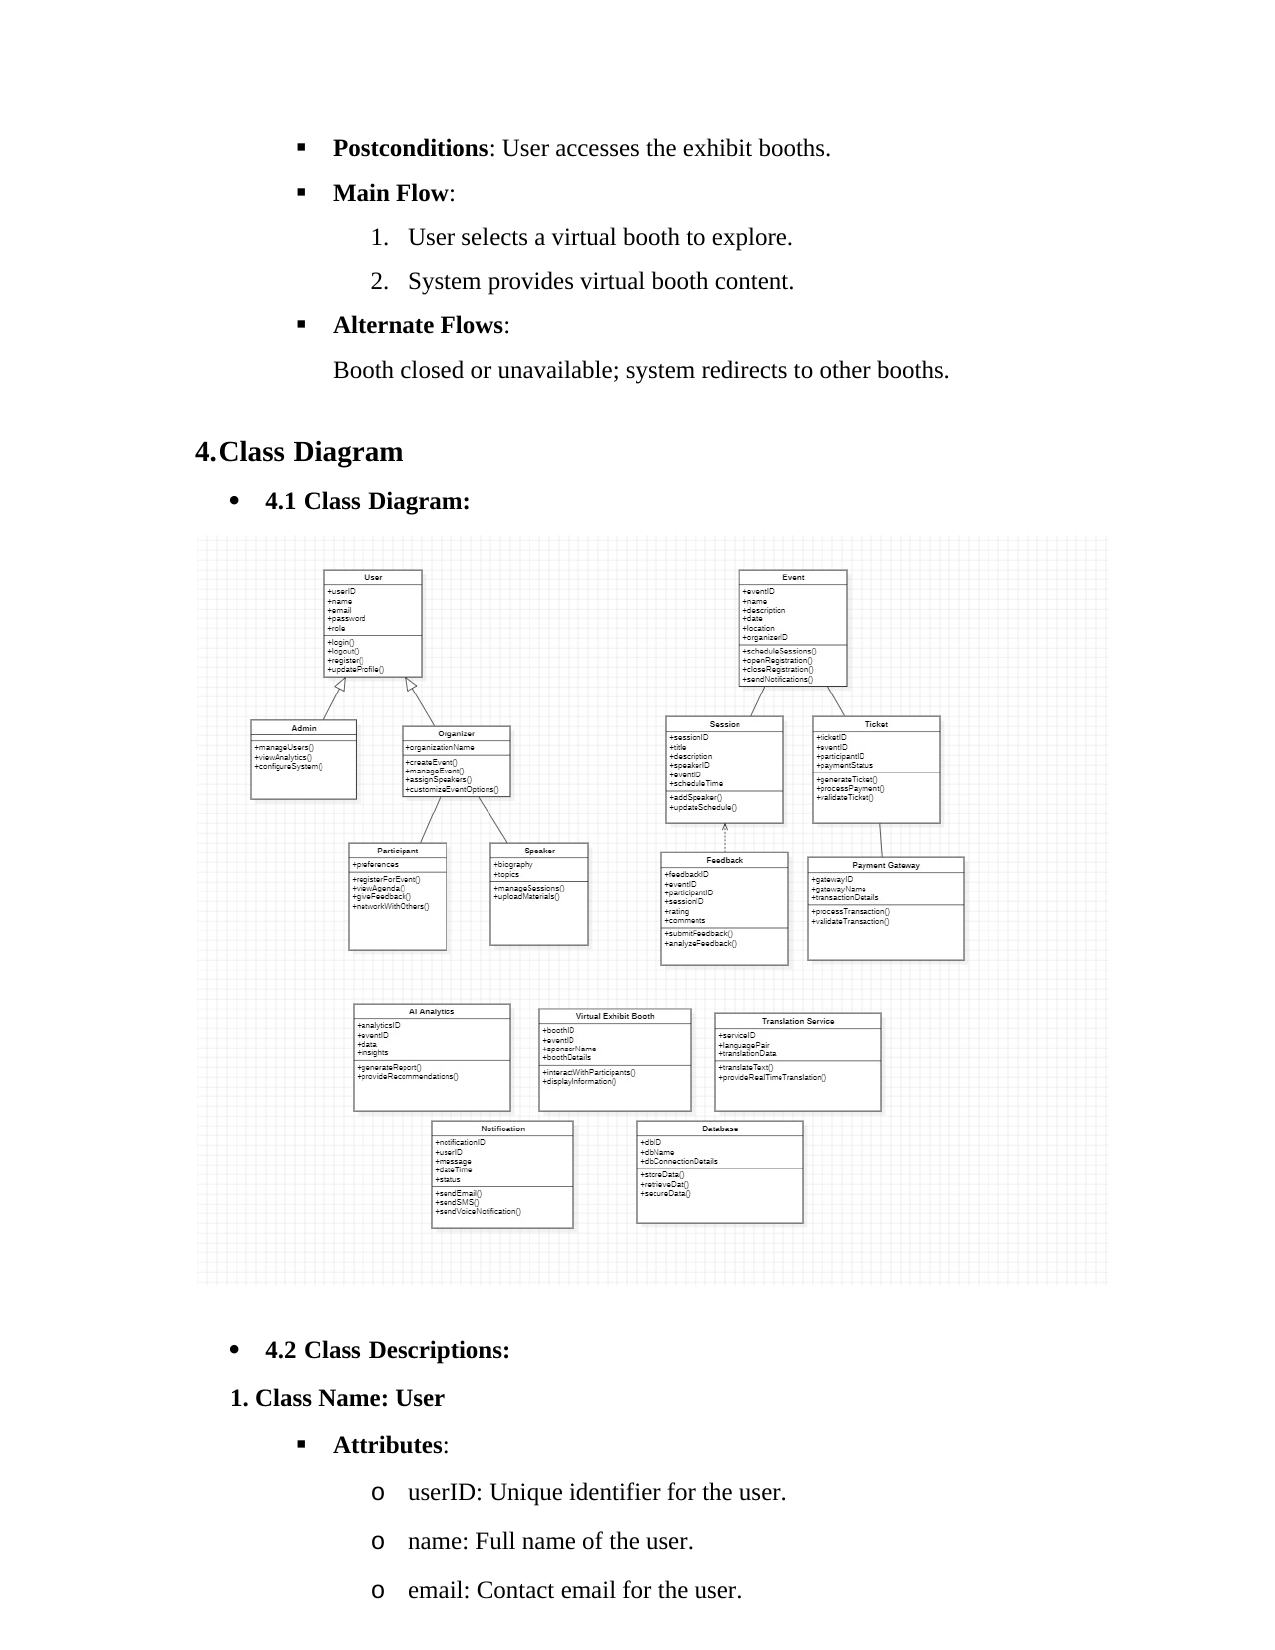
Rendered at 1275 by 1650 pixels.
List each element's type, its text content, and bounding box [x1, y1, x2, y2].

list 1. Class Name: User [230, 1383, 1096, 1411]
picture [196, 535, 1108, 1285]
list name: Full name of the user. [370, 1526, 1096, 1557]
list User selects a virtual booth to explore. [370, 222, 1096, 251]
subtitle Class Diagram [195, 434, 1096, 468]
list Postconditions: User accesses the exhibit booths. [295, 133, 1096, 162]
list 4.1 Class Diagram: [230, 486, 1096, 515]
list 4.2 Class Descriptions: [230, 1285, 1096, 1364]
list Main Flow: [295, 178, 1096, 206]
list Booth closed or unavailable; system redirects to other booths. [333, 355, 1096, 383]
list Alternate Flows: [295, 311, 1096, 339]
list email: Contact email for the user. [370, 1576, 1096, 1606]
list userID: Unique identifier for the user. [370, 1477, 1096, 1508]
list System provides virtual booth content. [370, 266, 1096, 295]
list Attributes: [295, 1430, 1096, 1458]
